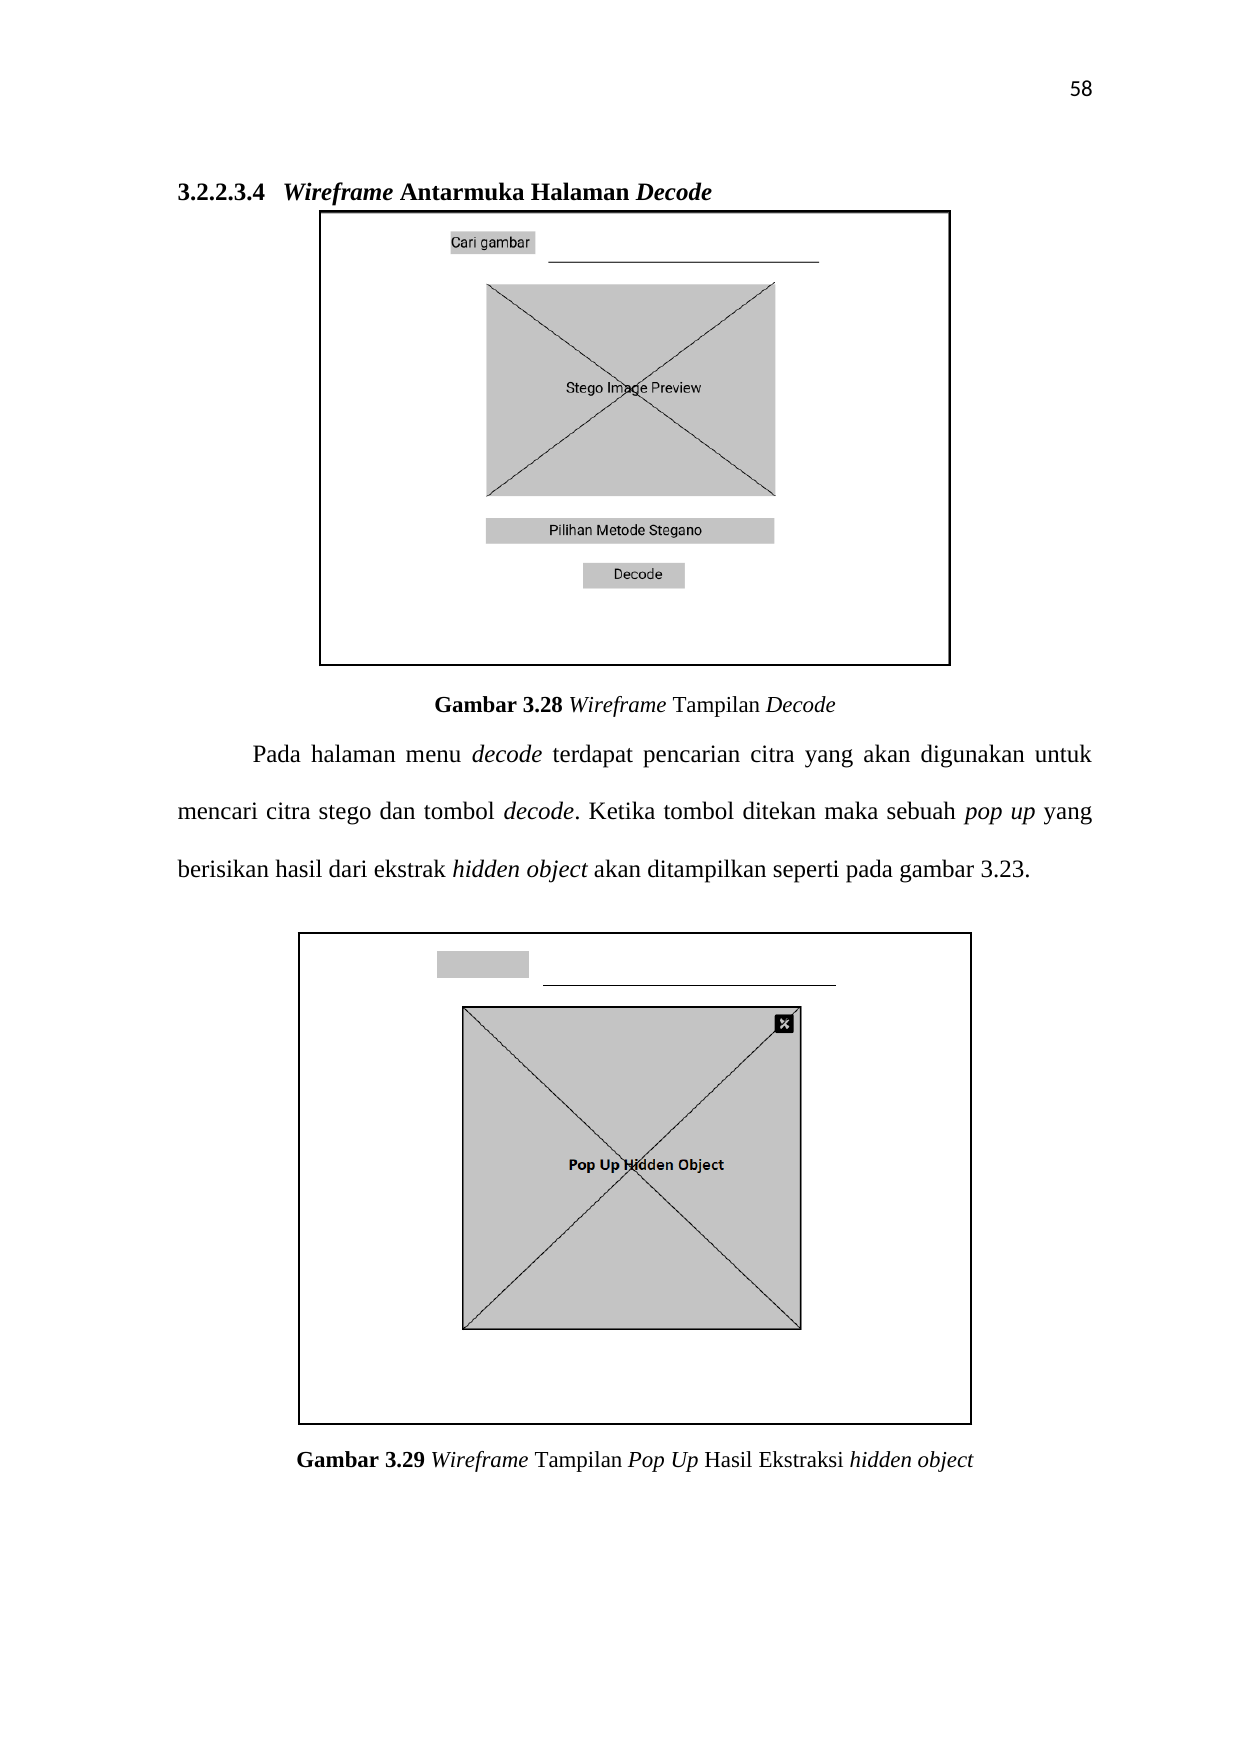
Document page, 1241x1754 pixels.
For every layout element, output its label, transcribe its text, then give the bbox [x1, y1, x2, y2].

picture [300, 934, 970, 1423]
text Pada halaman menu decode terdapat pencarian citra yang akan digunakan untuk mencari citra stego dan tombol decode. Ketika tombol ditekan maka sebuah pop up yang berisikan hasil dari ekstrak hidden object akan ditampilkan seperti pada gambar 3.23. [177, 739, 1092, 882]
subtitle Wireframe Antarmuka Halaman Decode [177, 177, 1092, 206]
